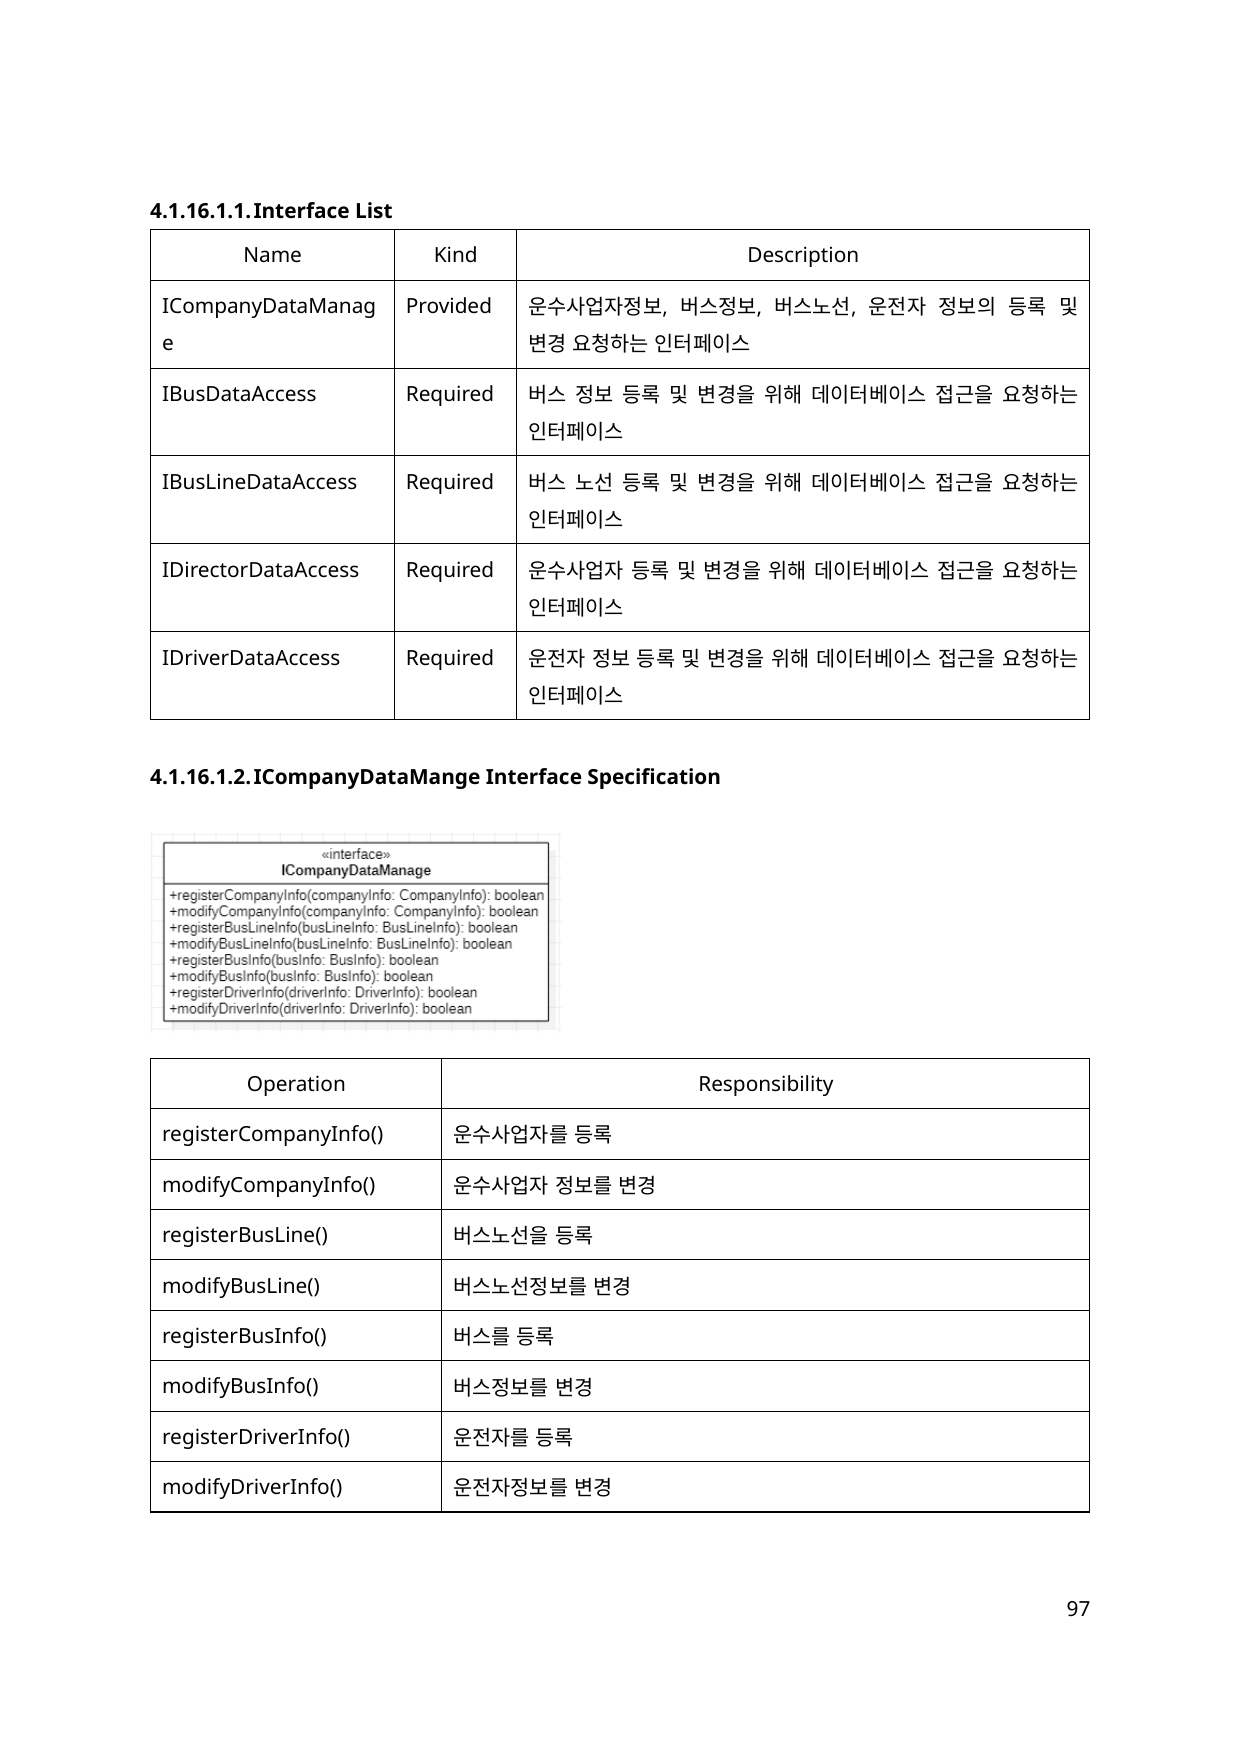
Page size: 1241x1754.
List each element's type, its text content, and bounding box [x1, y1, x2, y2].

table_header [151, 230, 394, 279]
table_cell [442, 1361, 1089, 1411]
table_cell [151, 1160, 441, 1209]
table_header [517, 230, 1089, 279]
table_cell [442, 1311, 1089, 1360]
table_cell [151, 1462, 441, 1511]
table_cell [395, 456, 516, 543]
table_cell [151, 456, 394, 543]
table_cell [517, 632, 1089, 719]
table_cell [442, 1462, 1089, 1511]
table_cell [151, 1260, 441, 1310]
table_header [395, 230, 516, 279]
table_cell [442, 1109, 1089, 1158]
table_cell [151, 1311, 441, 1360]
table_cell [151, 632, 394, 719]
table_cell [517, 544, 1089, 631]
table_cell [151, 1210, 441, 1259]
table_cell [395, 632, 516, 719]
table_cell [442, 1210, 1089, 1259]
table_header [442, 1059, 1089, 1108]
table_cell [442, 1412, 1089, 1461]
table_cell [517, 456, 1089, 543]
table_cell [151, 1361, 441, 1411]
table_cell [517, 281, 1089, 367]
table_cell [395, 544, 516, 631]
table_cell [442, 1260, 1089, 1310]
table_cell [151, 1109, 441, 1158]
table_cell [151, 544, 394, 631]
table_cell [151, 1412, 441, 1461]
subtitle Interface List [150, 192, 1090, 229]
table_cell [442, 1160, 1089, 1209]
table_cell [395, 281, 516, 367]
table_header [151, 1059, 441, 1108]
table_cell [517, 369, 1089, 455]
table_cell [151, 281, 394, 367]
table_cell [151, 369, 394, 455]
subtitle ICompanyDataMange Interface Specification [150, 758, 1090, 795]
picture [150, 832, 562, 1033]
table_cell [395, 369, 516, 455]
